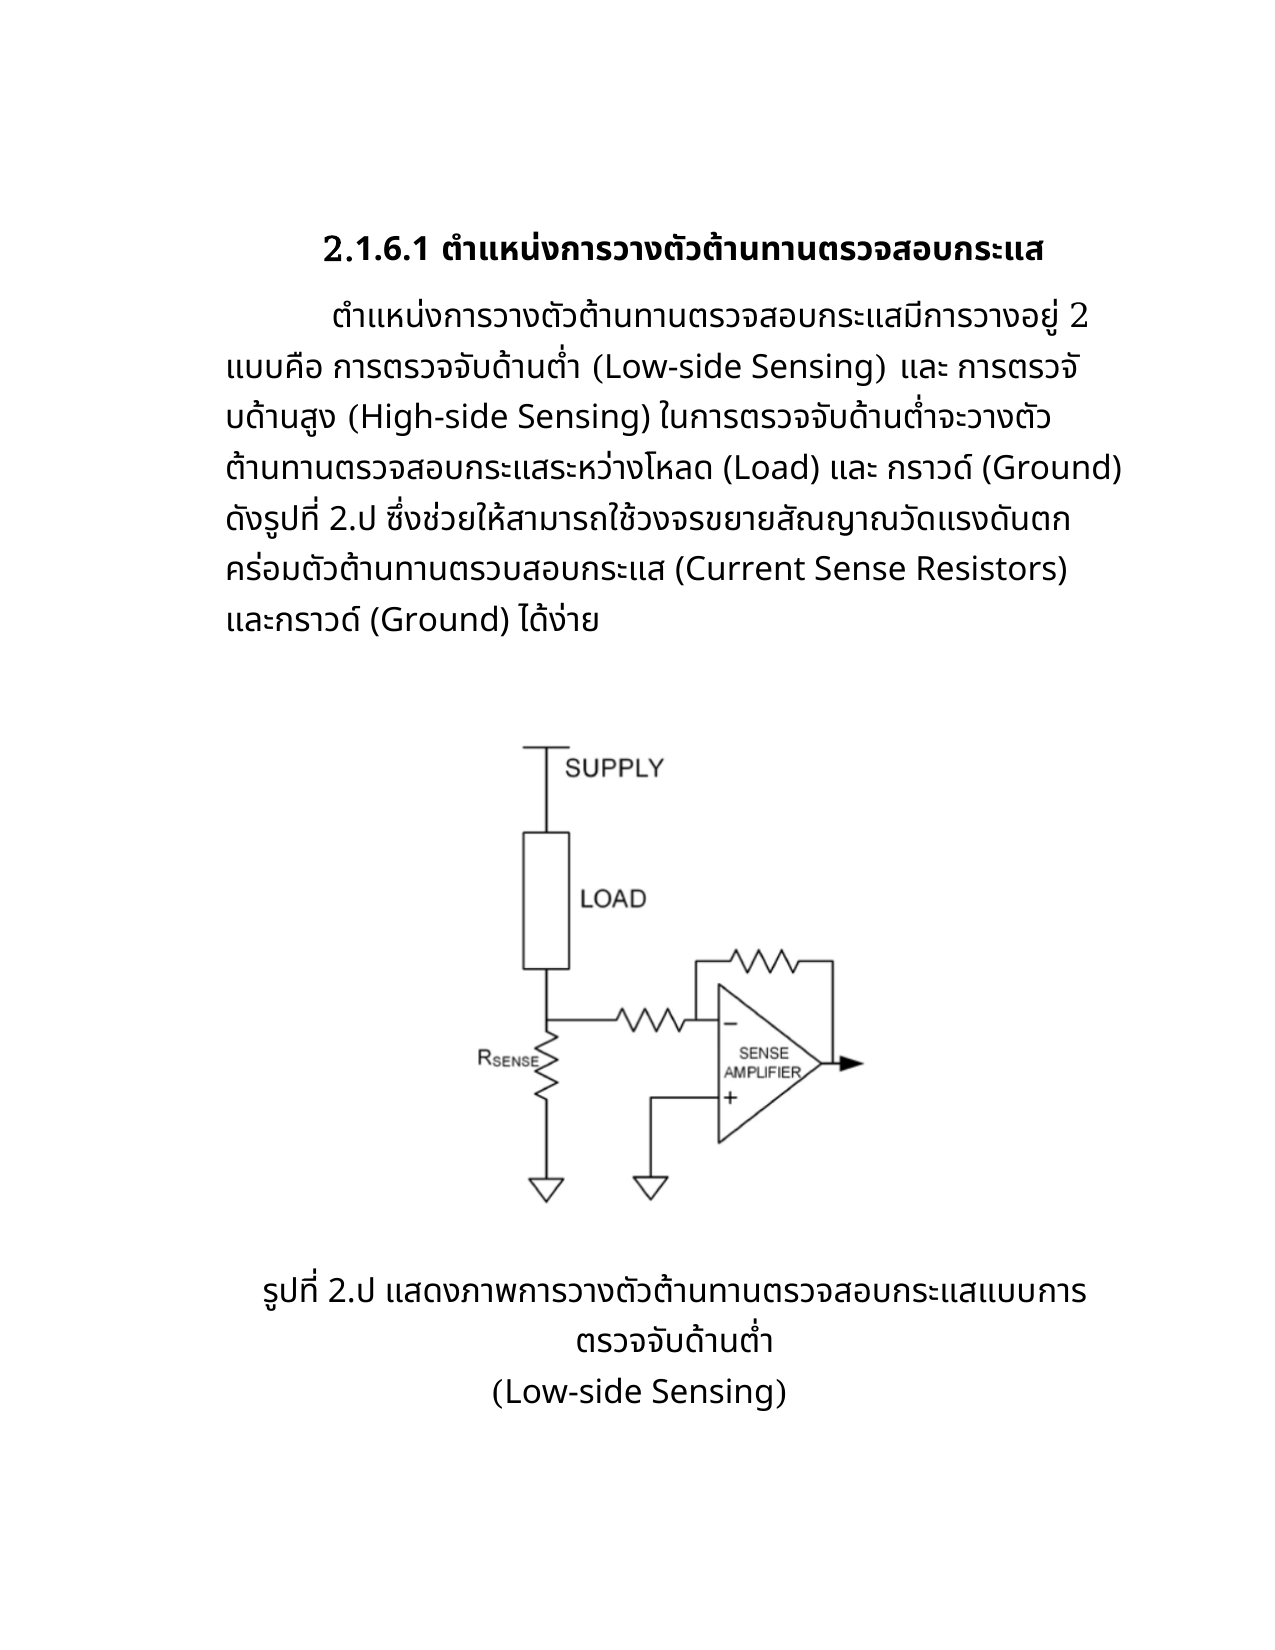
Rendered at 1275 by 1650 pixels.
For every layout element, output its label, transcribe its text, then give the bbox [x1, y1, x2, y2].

text 2.1.6.1 ตำแหน่งการวางตัวต้านทานตรวจสอบกระแส [225, 225, 1125, 276]
text ตำแหน่งการวางตัวต้านทานตรวจสอบกระแสมีการวางอยู่ 2 แบบคือ การตรวจจับด้านต่ำ (Low-side Sensing) และ การตรวจับด้านสูง (High-side Sensing) ในการตรวจจับด้านต่ำจะวางตัวต้านทานตรวจสอบกระแสระหว่างโหลด (Load) และ กราวด์ (Ground) ดังรูปที่ 2.ป ซึ่งช่วยให้สามารถใช้วงจรขยายสัณญาณวัดแรงดันตกคร่อมตัวต้านทานตรวบสอบกระแส (Current Sense Resistors) และกราวด์ (Ground) ได้ง่าย [225, 292, 1125, 646]
picture [465, 725, 884, 1222]
table_header รูปที่ 2.ป แสดงภาพการวางตัวต้านทานตรวจสอบกระแสแบบการตรวจจับด้านต่ำ (Low-side Sensing) [225, 725, 1124, 1413]
